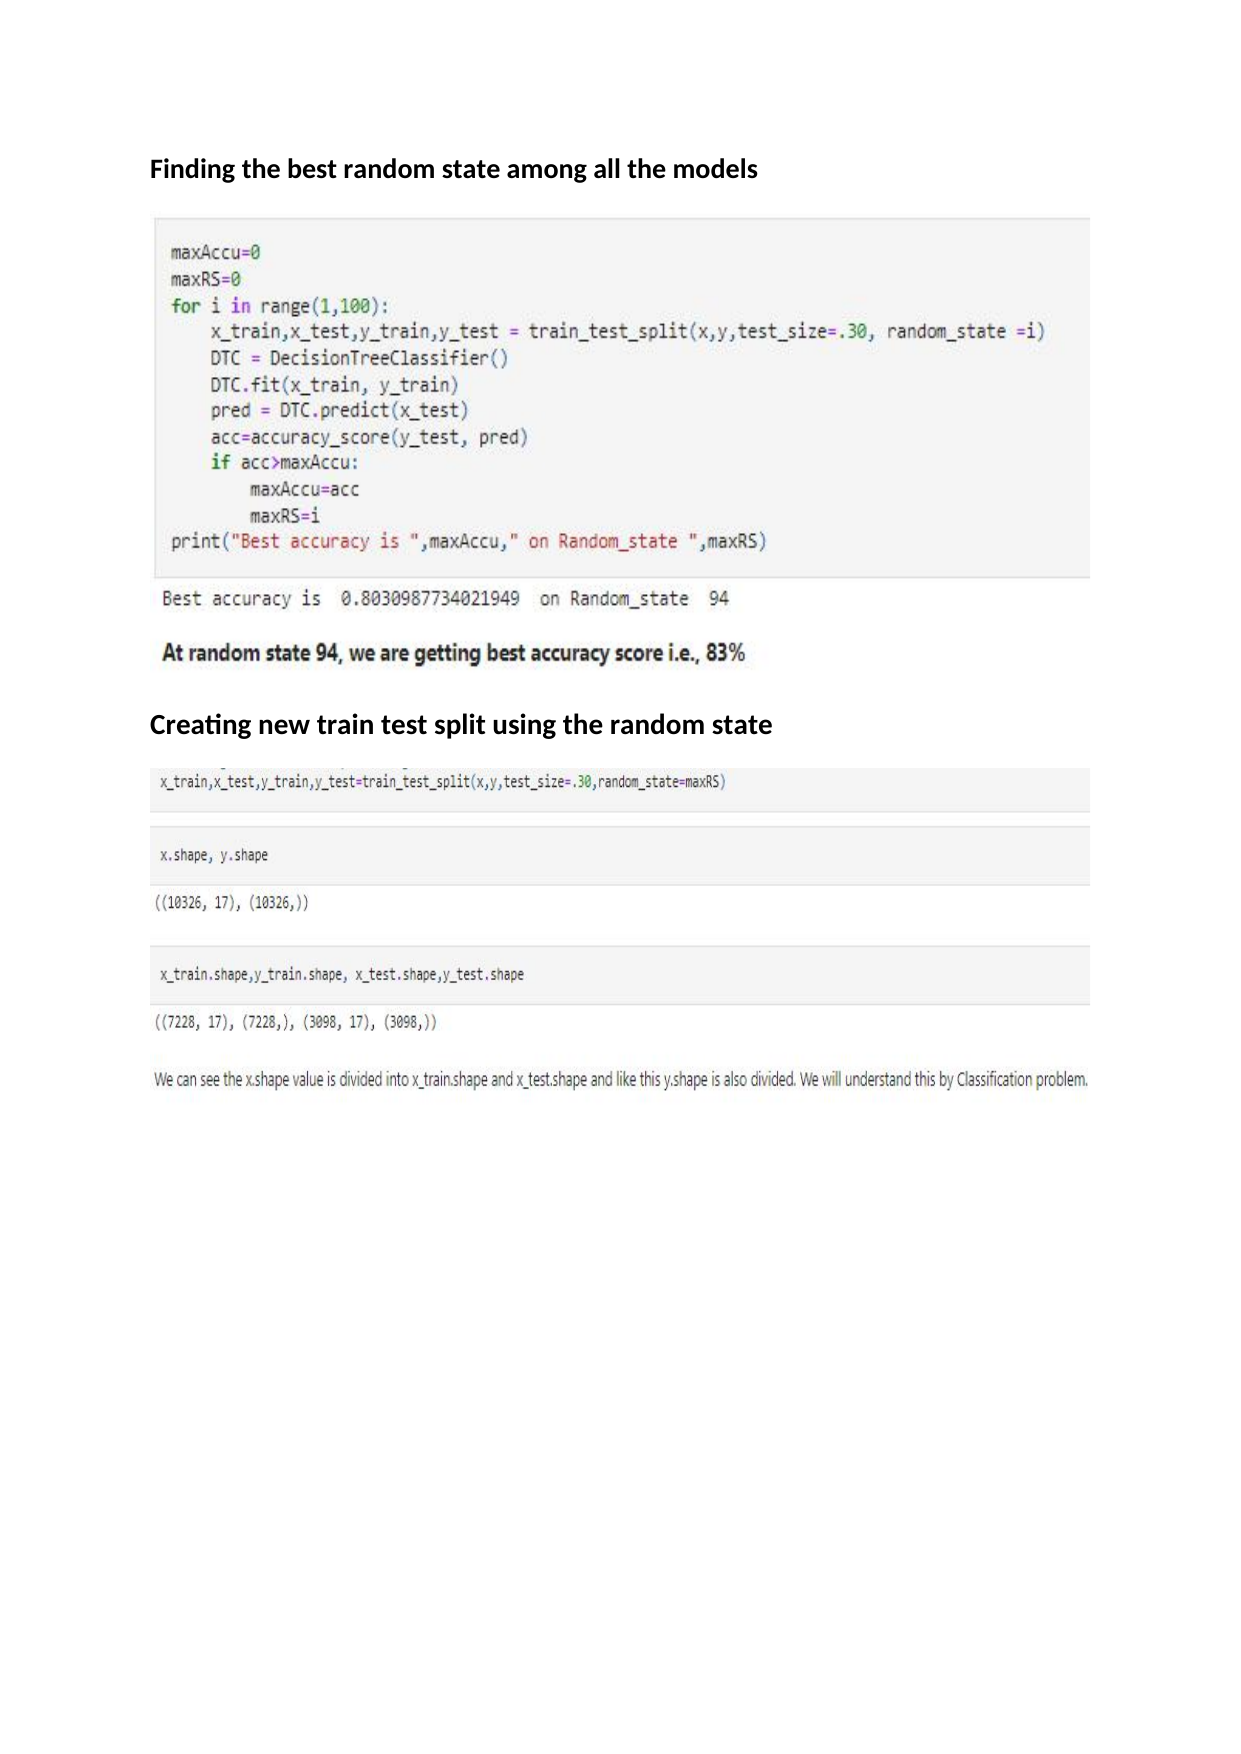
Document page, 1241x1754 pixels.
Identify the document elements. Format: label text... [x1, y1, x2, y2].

text Creating new train test split using the random state [150, 706, 1090, 742]
picture [150, 211, 1091, 681]
picture [150, 768, 1091, 1113]
text Finding the best random state among all the models [150, 151, 1090, 185]
